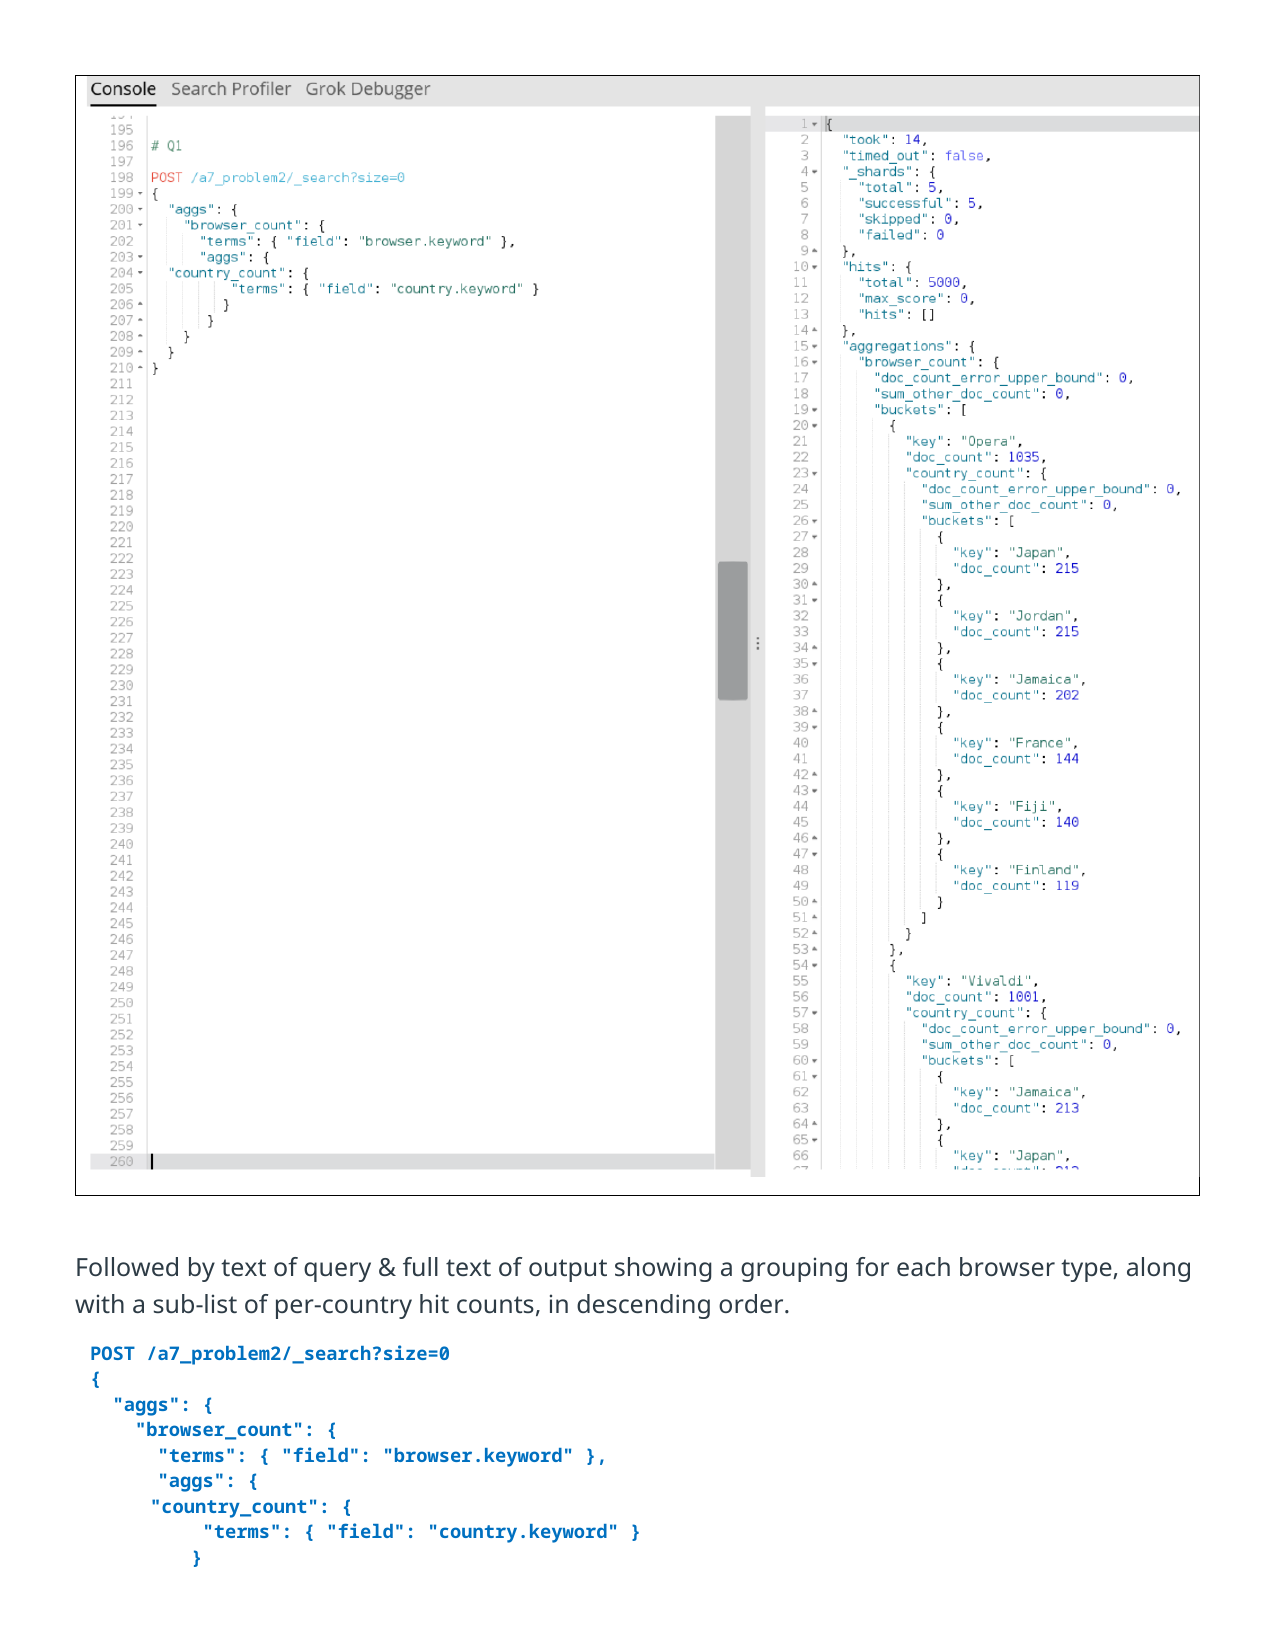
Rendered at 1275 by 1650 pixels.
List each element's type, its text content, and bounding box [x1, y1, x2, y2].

text "country_count": { [90, 1493, 1200, 1518]
text Followed by text of query & full text of output showing a grouping for each browser type, along with a sub-list of per-country hit counts, in descending order. [75, 1250, 1200, 1321]
text "aggs": { [90, 1467, 1200, 1493]
picture [86, 76, 1200, 1177]
text POST /a7_problem2/_search?size=0 [90, 1340, 1200, 1365]
text } [90, 1544, 1200, 1569]
text "aggs": { [90, 1391, 1200, 1416]
table_header [76, 76, 1199, 1195]
text { [90, 1365, 1200, 1391]
text "terms": { "field": "browser.keyword" }, [90, 1442, 1200, 1467]
text "browser_count": { [90, 1416, 1200, 1442]
text "terms": { "field": "country.keyword" } [90, 1518, 1200, 1544]
